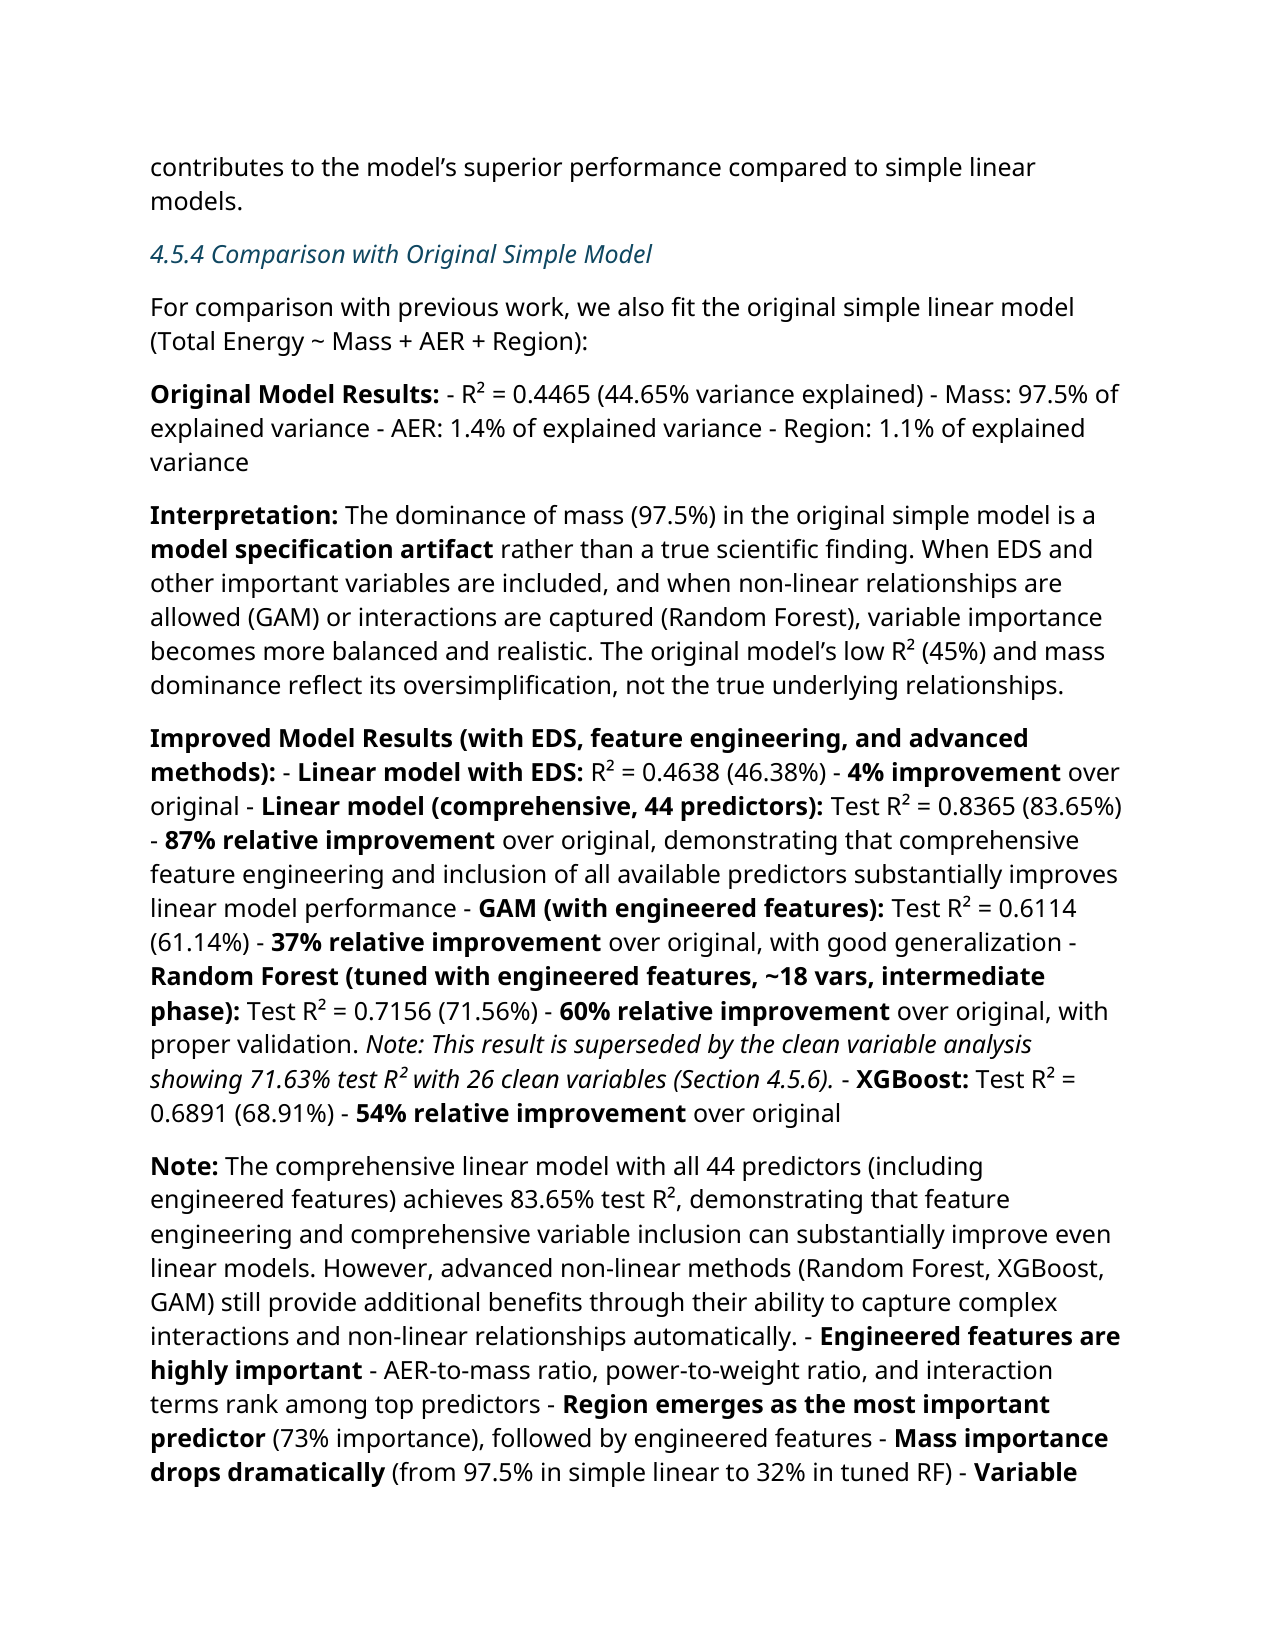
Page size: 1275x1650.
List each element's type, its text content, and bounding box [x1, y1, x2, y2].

text Original Model Results: - R² = 0.4465 (44.65% variance explained) - Mass: 97.5% of explained variance - AER: 1.4% of explained variance - Region: 1.1% of explained variance [150, 377, 1125, 479]
text Improved Model Results (with EDS, feature engineering, and advanced methods): - Linear model with EDS: R² = 0.4638 (46.38%) - 4% improvement over original - Linear model (comprehensive, 44 predictors): Test R² = 0.8365 (83.65%) - 87% relative improvement over original, demonstrating that comprehensive feature engineering and inclusion of all available predictors substantially improves linear model performance - GAM (with engineered features): Test R² = 0.6114 (61.14%) - 37% relative improvement over original, with good generalization - Random Forest (tuned with engineered features, ~18 vars, intermediate phase): Test R² = 0.7156 (71.56%) - 60% relative improvement over original, with proper validation. Note: This result is superseded by the clean variable analysis showing 71.63% test R² with 26 clean variables (Section 4.5.6). - XGBoost: Test R² = 0.6891 (68.91%) - 54% relative improvement over original [150, 721, 1125, 1129]
subtitle 4.5.4 Comparison with Original Simple Model [150, 237, 1125, 271]
text Interpretation: The dominance of mass (97.5%) in the original simple model is a model specification artifact rather than a true scientific finding. When EDS and other important variables are included, and when non-linear relationships are allowed (GAM) or interactions are captured (Random Forest), variable importance becomes more balanced and realistic. The original model’s low R² (45%) and mass dominance reflect its oversimplification, not the true underlying relationships. [150, 497, 1125, 702]
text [150, 1148, 1125, 1489]
text For comparison with previous work, we also fit the original simple linear model (Total Energy ~ Mass + AER + Region): [150, 290, 1125, 358]
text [150, 150, 1125, 218]
